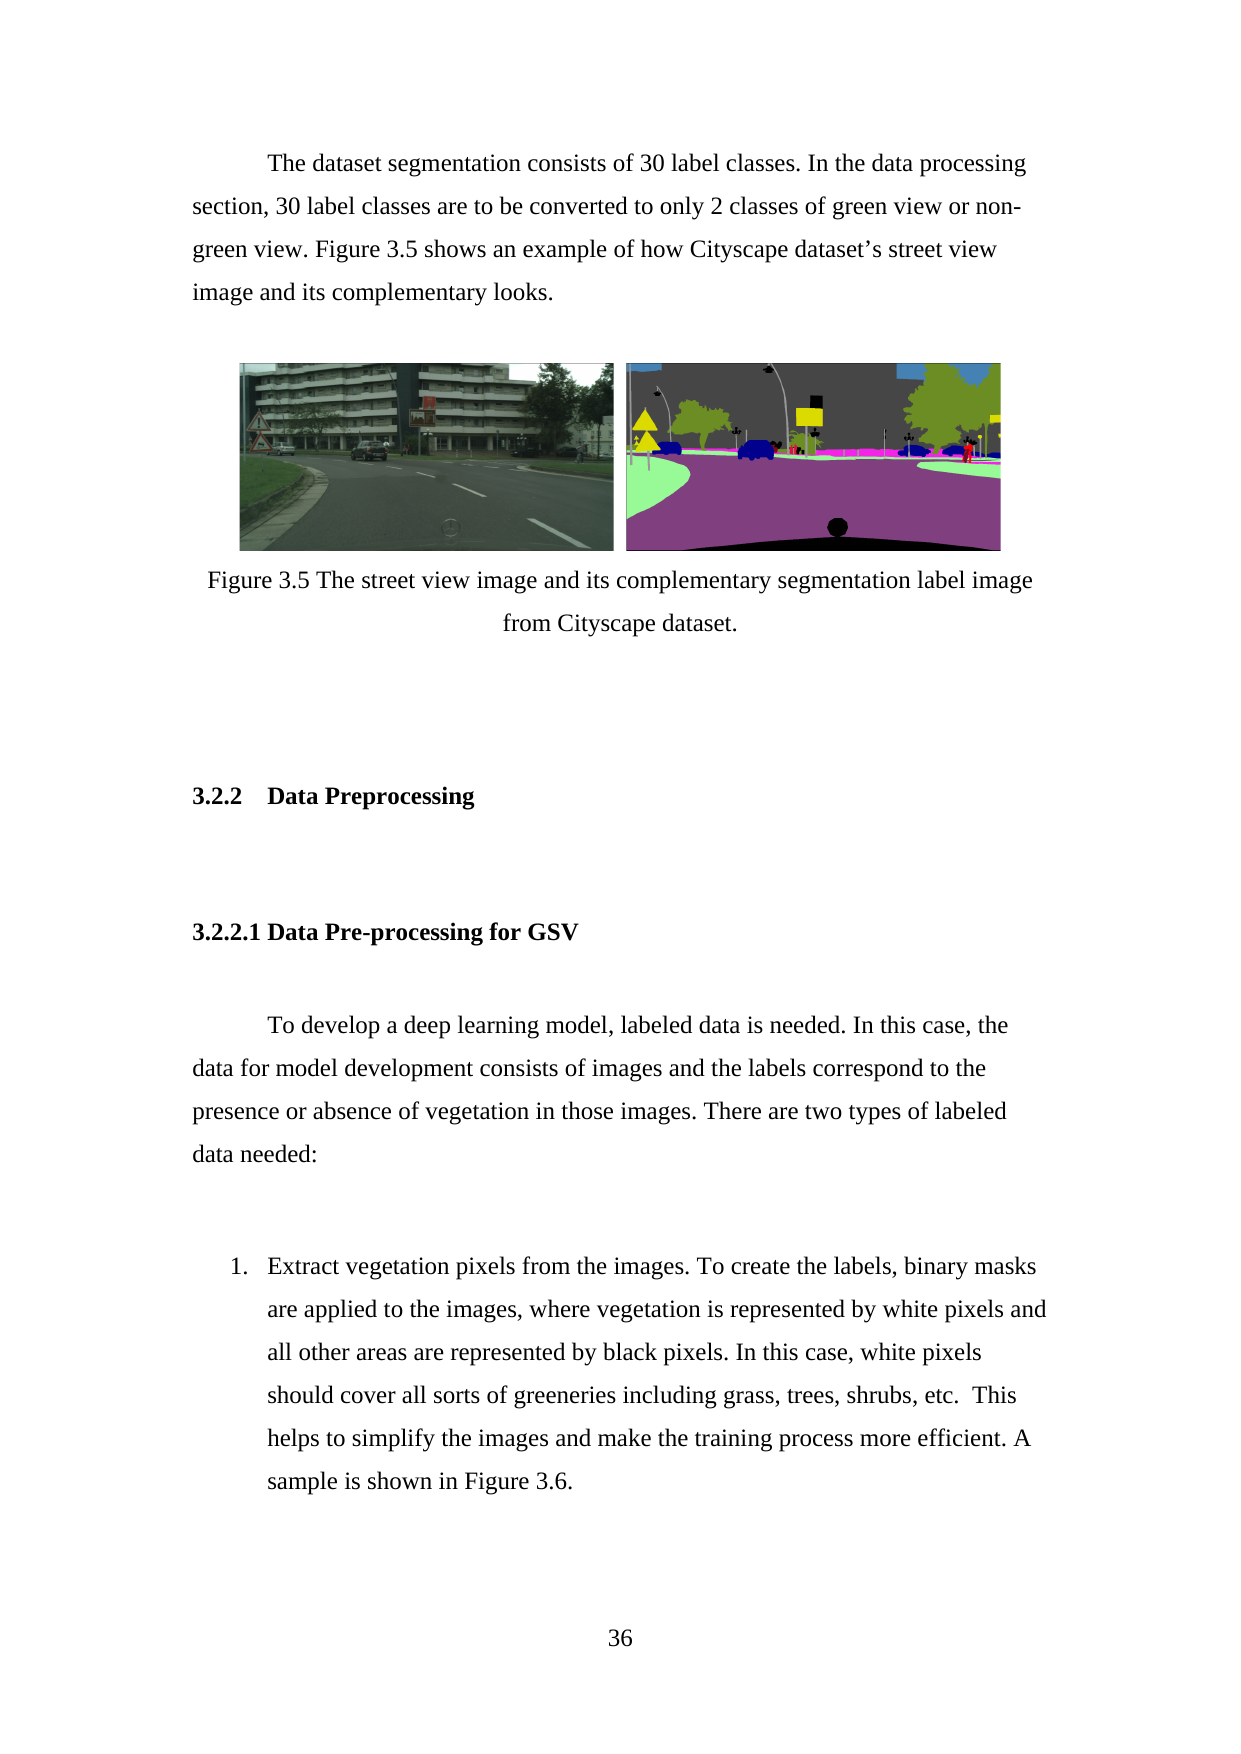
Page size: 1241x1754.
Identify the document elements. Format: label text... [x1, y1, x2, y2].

subtitle Data Pre-processing for GSV [192, 917, 1048, 946]
subtitle Data Preprocessing [192, 781, 1048, 809]
text To develop a deep learning model, labeled data is needed. In this case, the data for model development consists of images and the labels correspond to the presence or absence of vegetation in those images. There are two types of labeled data needed: [192, 1010, 1048, 1211]
text The dataset segmentation consists of 30 label classes. In the data processing section, 30 label classes are to be converted to only 2 classes of green view or non-green view. Figure 3.5 shows an example of how Cityscape dataset’s street view image and its complementary looks. [192, 148, 1048, 306]
list Extract vegetation pixels from the images. To create the labels, binary masks are applied to the images, where vegetation is represented by white pixels and all other areas are represented by black pixels. In this case, white pixels should cover all sorts of greeneries including grass, trees, shrubs, etc. This helps to simplify the images and make the training process more efficient. A sample is shown in Figure 3.6. [229, 1251, 1048, 1495]
picture [626, 363, 1001, 551]
picture [239, 363, 614, 551]
